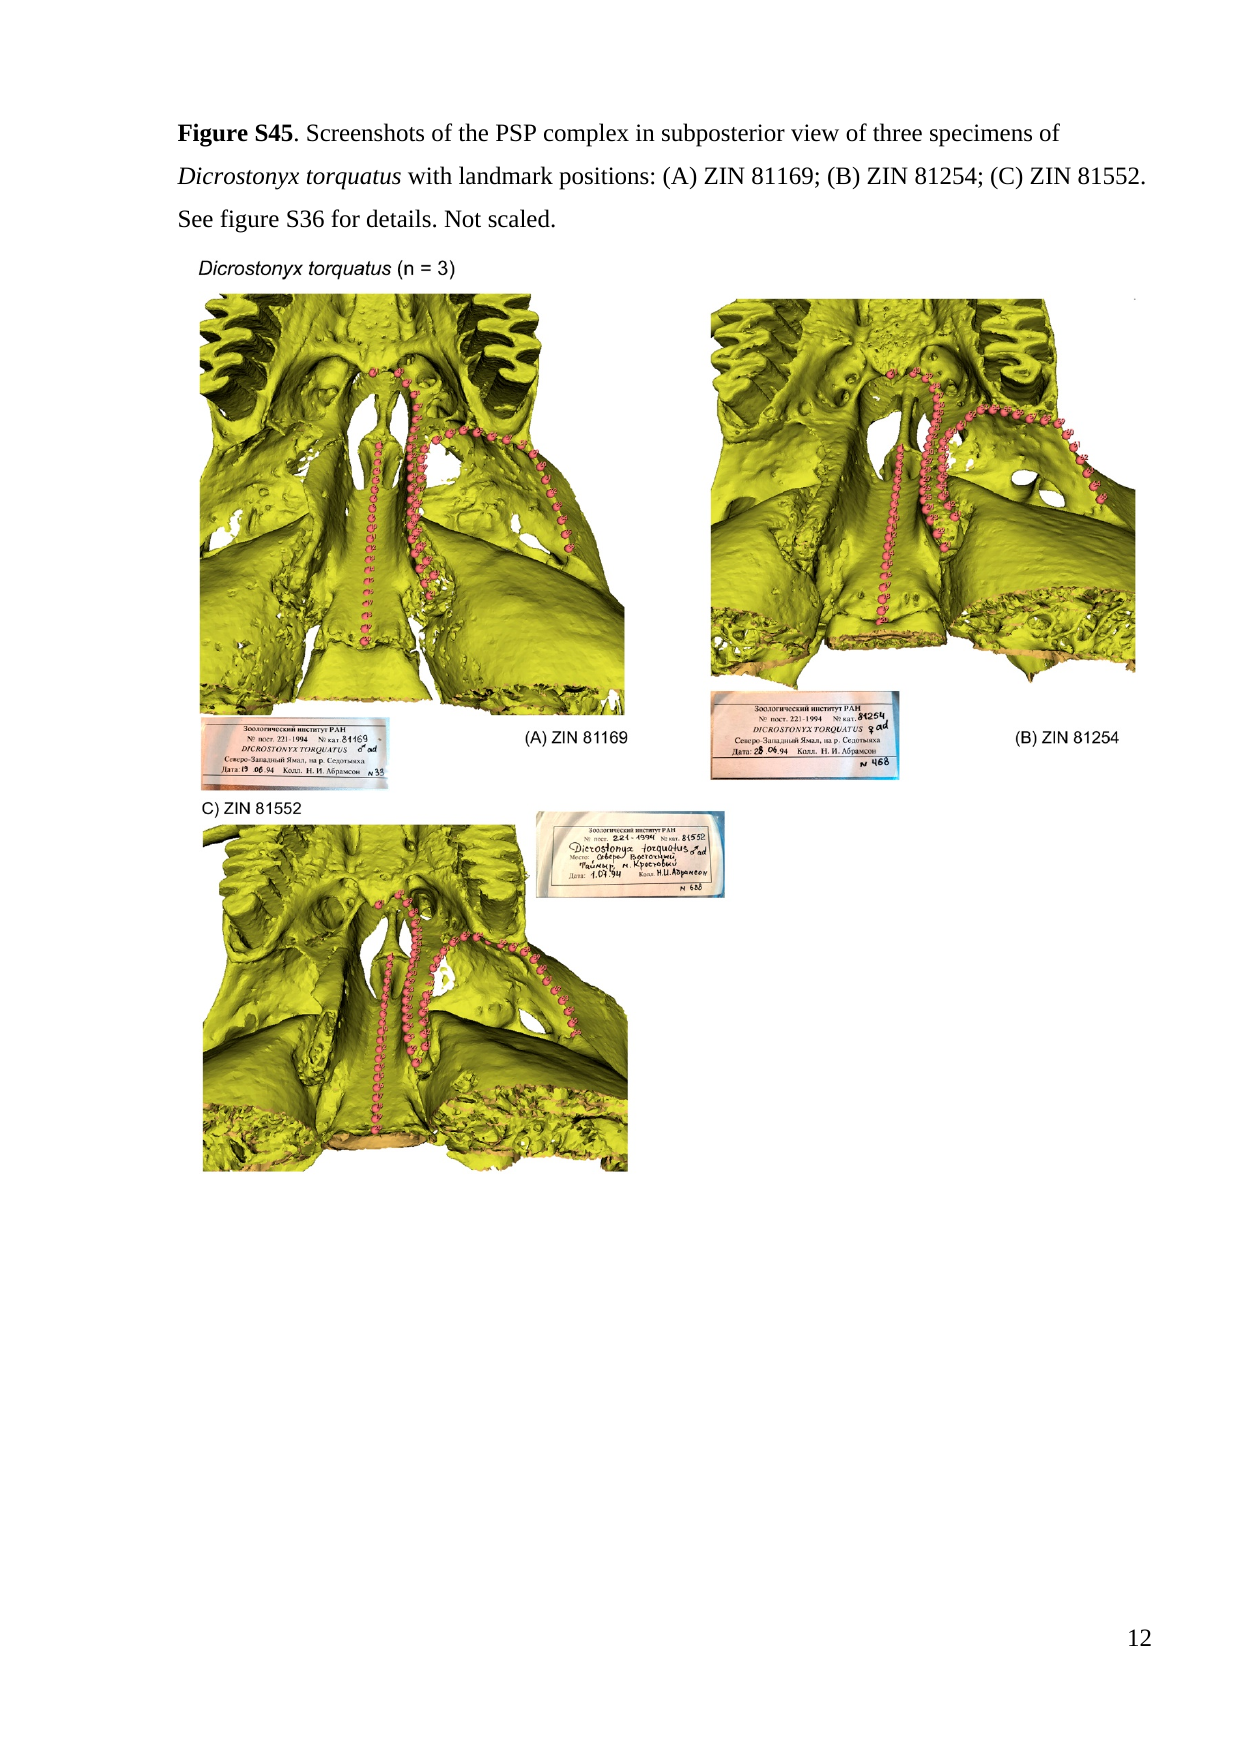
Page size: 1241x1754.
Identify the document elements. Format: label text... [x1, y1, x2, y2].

picture [177, 247, 1153, 1184]
text See figure S36 for details. Not scaled. [177, 204, 1152, 233]
text Figure S45. Screenshots of the PSP complex in subposterior view of three specimens of Dicrostonyx torquatus with landmark positions: (A) ZIN 81169; (B) ZIN 81254; (C) ZIN 81552. [177, 118, 1152, 190]
